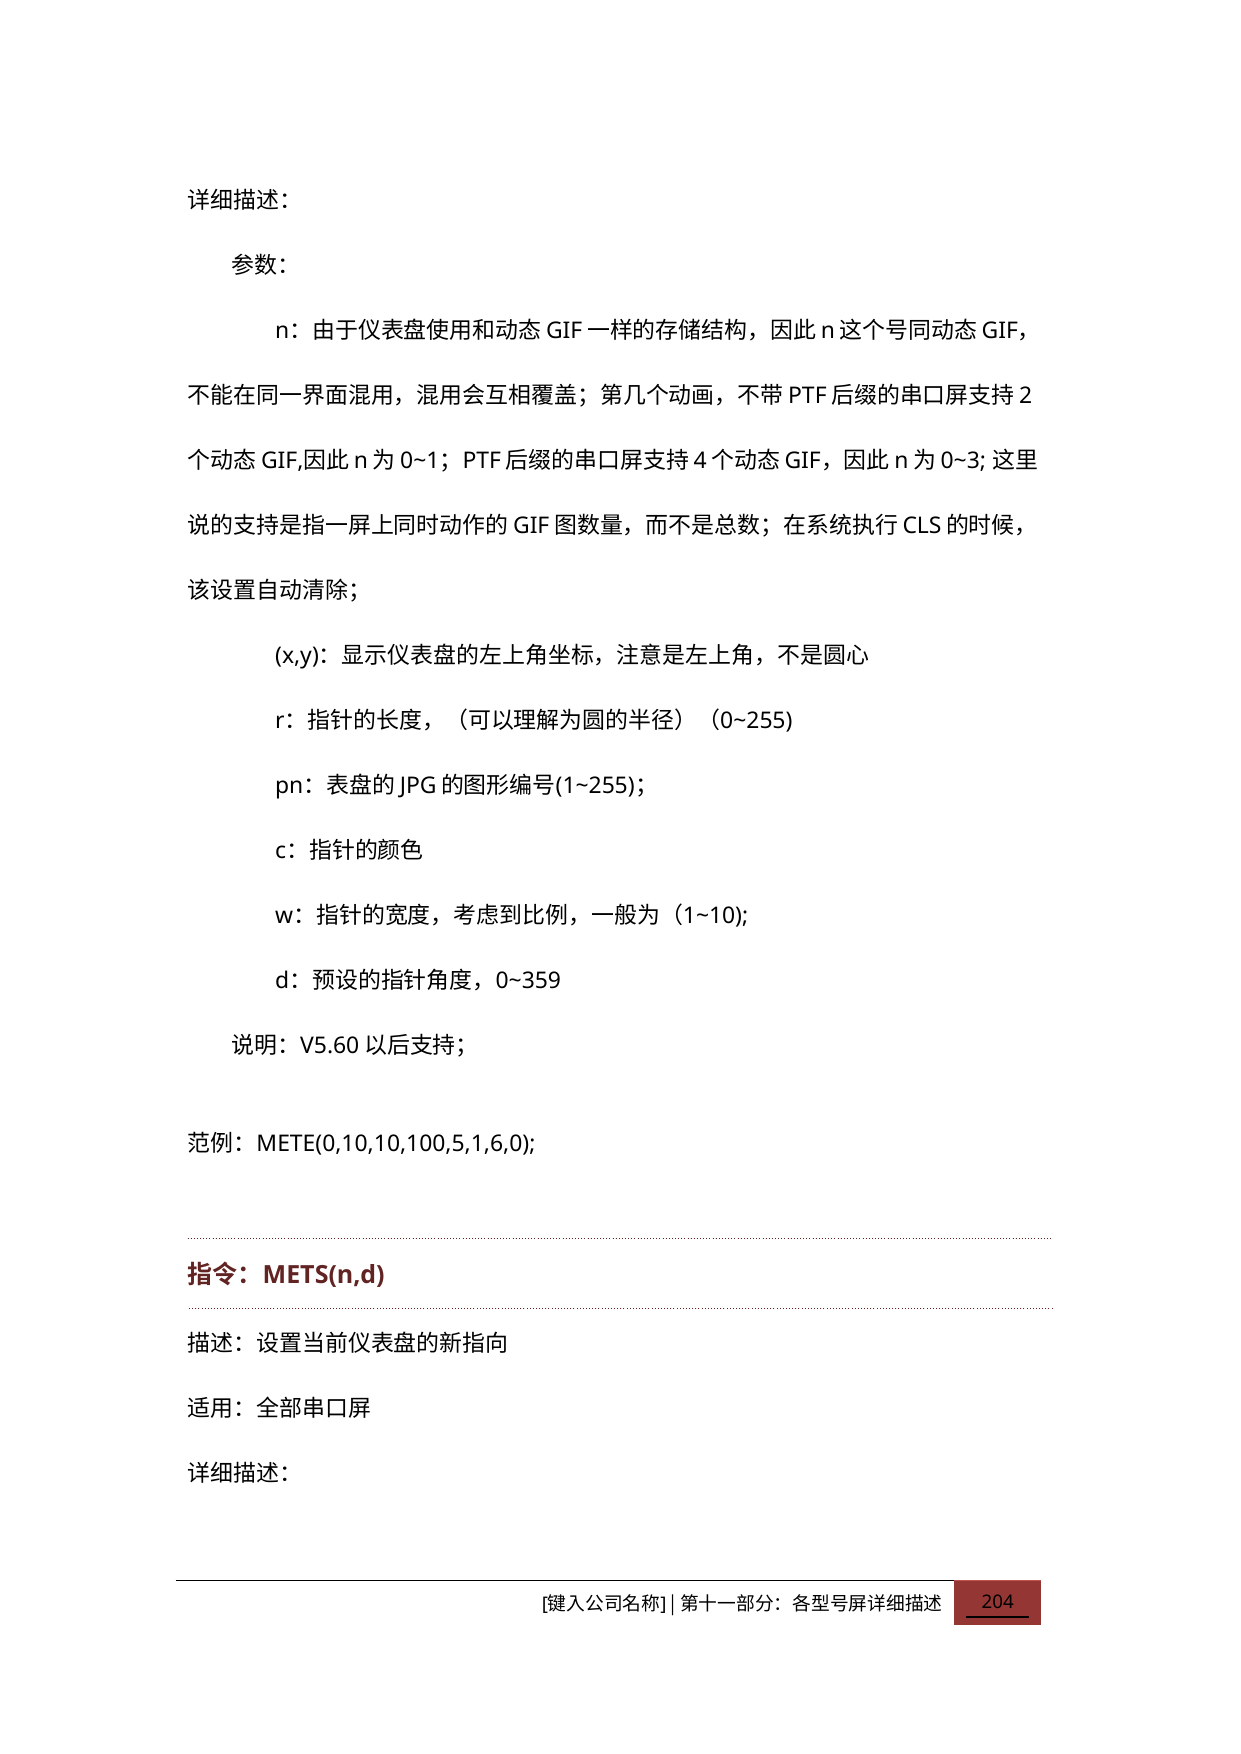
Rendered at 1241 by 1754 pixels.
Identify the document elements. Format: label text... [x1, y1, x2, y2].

text r：指针的长度，（可以理解为圆的半径）（0~255) [187, 686, 1053, 751]
text 详细描述： [187, 166, 1053, 231]
subtitle 指令：METS(n,d) [187, 1237, 1053, 1309]
text n：由于仪表盘使用和动态GIF一样的存储结构，因此n这个号同动态GIF，不能在同一界面混用，混用会互相覆盖；第几个动画，不带PTF后缀的串口屏支持2个动态GIF,因此n为0~1；PTF后缀的串口屏支持4个动态GIF，因此n为0~3; 这里说的支持是指一屏上同时动作的GIF图数量，而不是总数；在系统执行CLS的时候，该设置自动清除； [187, 296, 1053, 621]
text 说明：V5.60以后支持； [187, 1011, 1053, 1076]
text c：指针的颜色 [187, 816, 1053, 881]
text 参数： [187, 231, 1053, 296]
text 描述：设置当前仪表盘的新指向 [187, 1309, 1053, 1374]
text 详细描述： [187, 1439, 1053, 1504]
text (x,y)：显示仪表盘的左上角坐标，注意是左上角，不是圆心 [187, 621, 1053, 686]
text 范例：METE(0,10,10,100,5,1,6,0); [187, 1109, 1053, 1174]
text d：预设的指针角度，0~359 [187, 946, 1053, 1011]
text 适用：全部串口屏 [187, 1374, 1053, 1439]
text pn：表盘的JPG的图形编号(1~255)； [187, 751, 1053, 816]
text w：指针的宽度，考虑到比例，一般为（1~10); [187, 881, 1053, 946]
